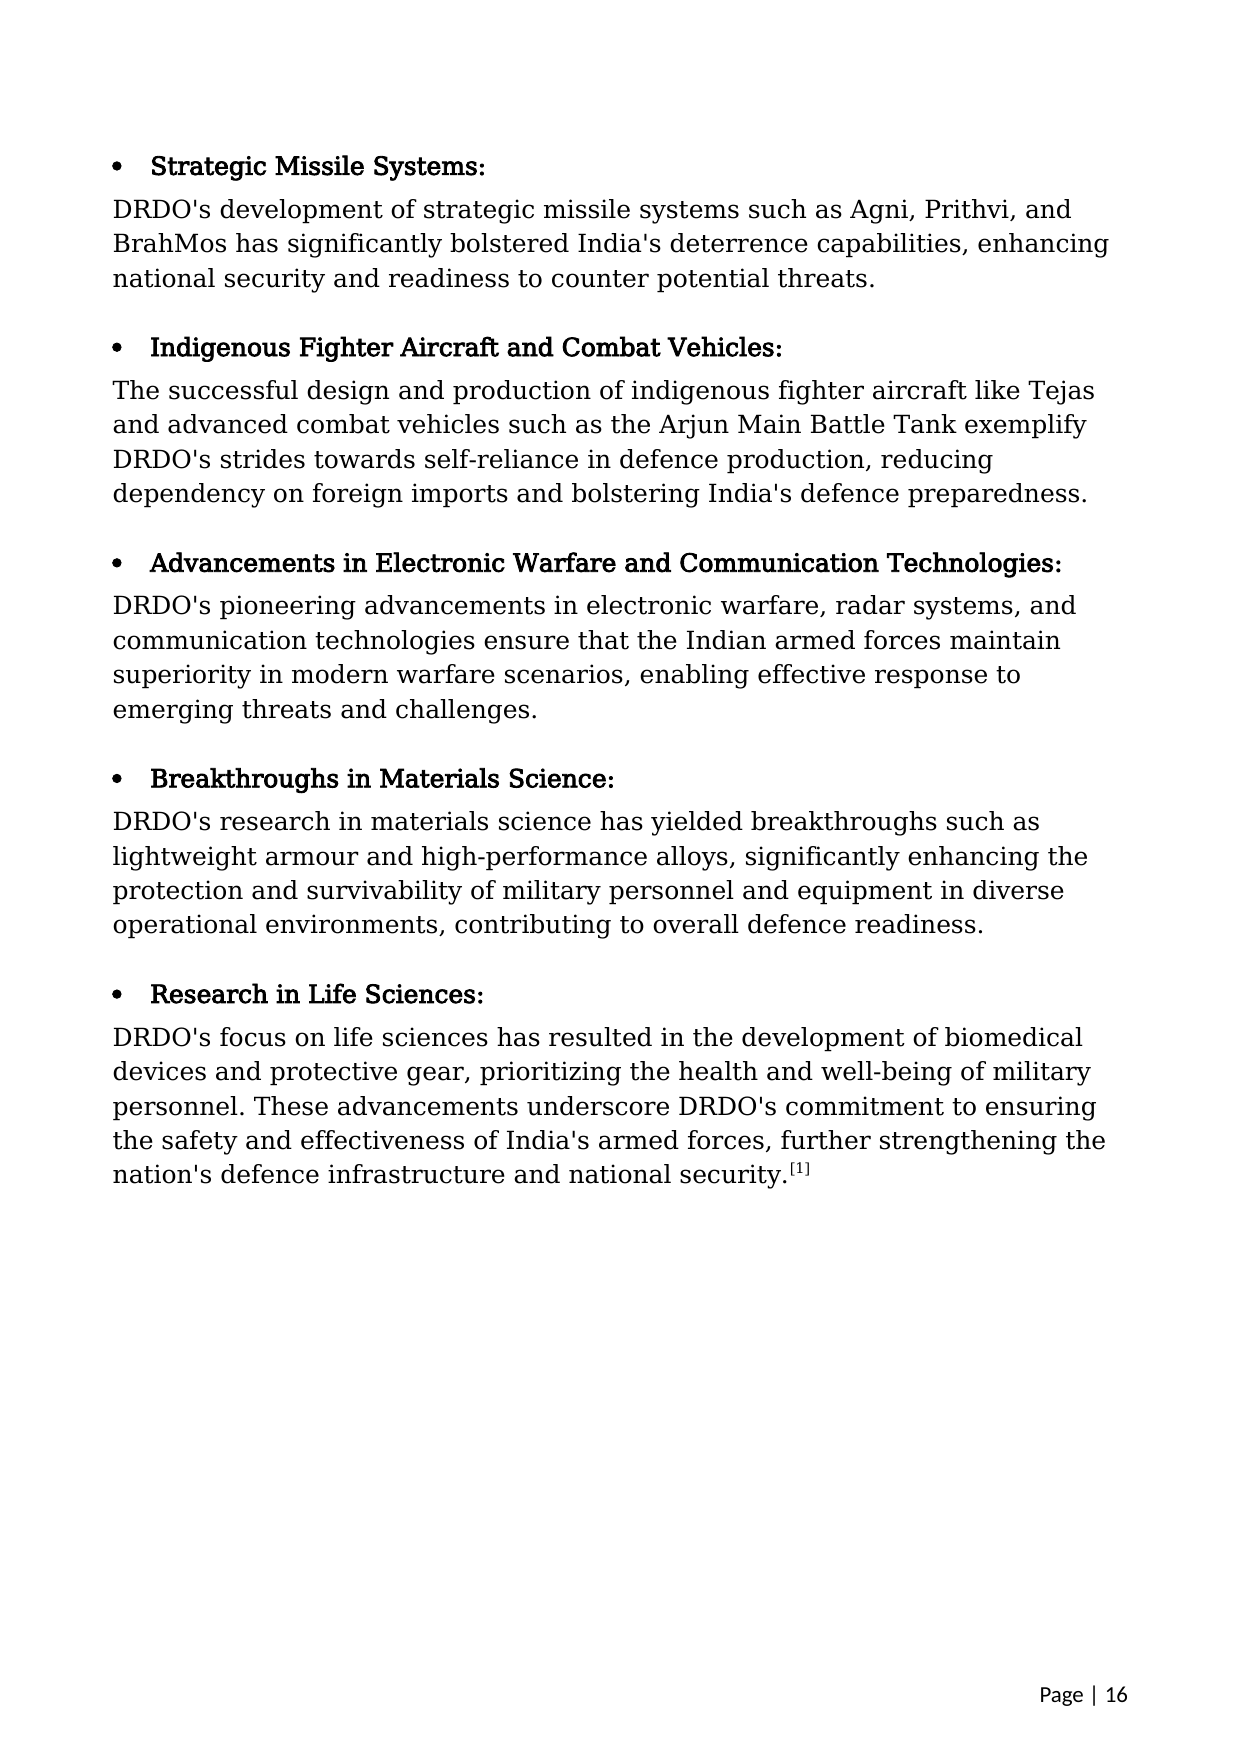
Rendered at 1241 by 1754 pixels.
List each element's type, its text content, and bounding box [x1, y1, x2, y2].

list Indigenous Fighter Aircraft and Combat Vehicles: [112, 331, 1128, 361]
list Strategic Missile Systems: [112, 150, 1128, 180]
list Breakthroughs in Materials Science: [112, 762, 1128, 793]
list DRDO's research in materials science has yielded breakthroughs such as lightweight armour and high-performance alloys, significantly enhancing the protection and survivability of military personnel and equipment in diverse operational environments, contributing to overall defence readiness. [112, 806, 1128, 939]
list DRDO's development of strategic missile systems such as Agni, Prithvi, and BrahMos has significantly bolstered India's deterrence capabilities, enhancing national security and readiness to counter potential threats. [112, 193, 1128, 292]
list Advancements in Electronic Warfare and Communication Technologies: [112, 547, 1128, 577]
list DRDO's focus on life sciences has resulted in the development of biomedical devices and protective gear, prioritizing the health and well-being of military personnel. These advancements underscore DRDO's commitment to ensuring the safety and effectiveness of India's armed forces, further strengthening the nation's defence infrastructure and national security.[1] [112, 1021, 1128, 1189]
list Research in Life Sciences: [112, 978, 1128, 1008]
list The successful design and production of indigenous fighter aircraft like Tejas and advanced combat vehicles such as the Arjun Main Battle Tank exemplify DRDO's strides towards self-reliance in defence production, reducing dependency on foreign imports and bolstering India's defence preparedness. [112, 374, 1128, 508]
list DRDO's pioneering advancements in electronic warfare, radar systems, and communication technologies ensure that the Indian armed forces maintain superiority in modern warfare scenarios, enabling effective response to emerging threats and challenges. [112, 590, 1128, 723]
